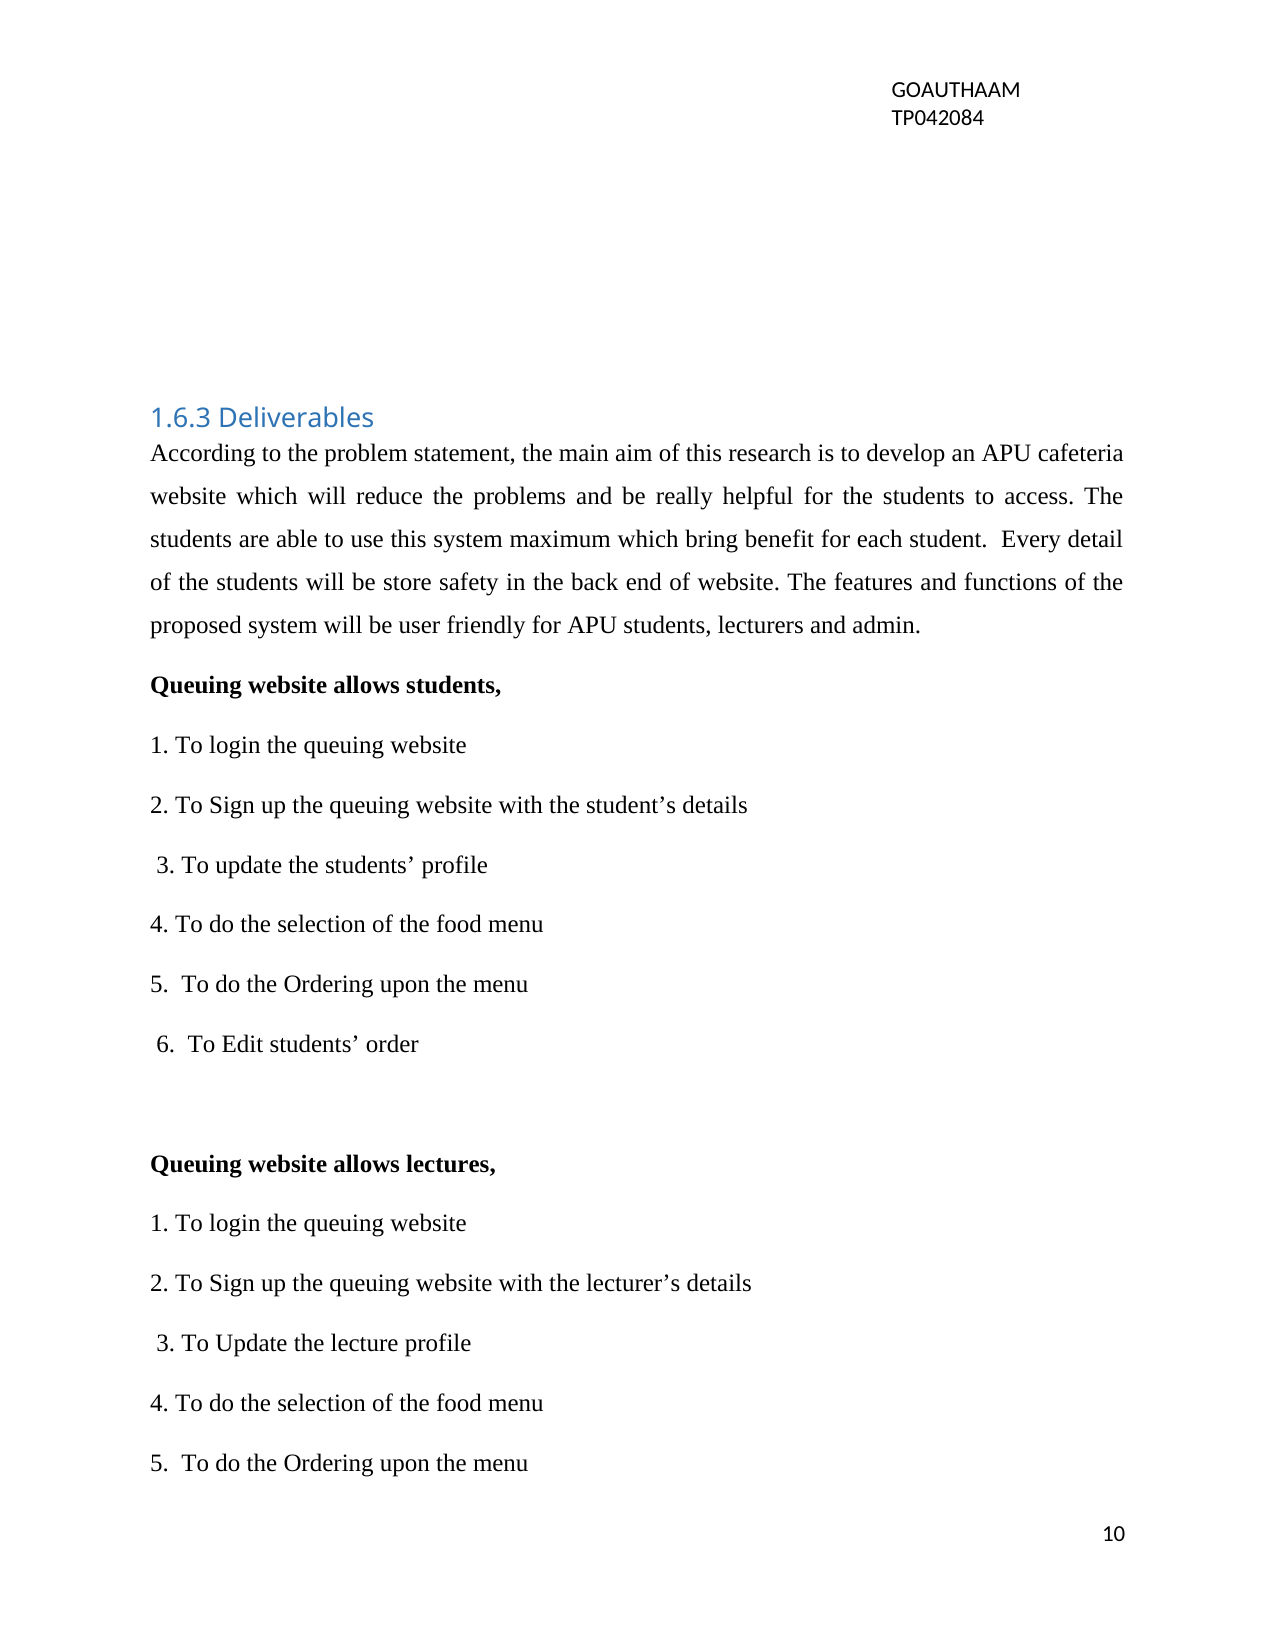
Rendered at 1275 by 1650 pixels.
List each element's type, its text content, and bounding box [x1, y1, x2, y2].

text 6. To Edit students’ order [150, 1029, 1125, 1058]
text 3. To Update the lecture profile [150, 1328, 1125, 1357]
text 2. To Sign up the queuing website with the lecturer’s details [150, 1268, 1125, 1297]
text 2. To Sign up the queuing website with the student’s details [150, 790, 1125, 819]
text 4. To do the selection of the food menu [150, 1388, 1125, 1417]
text 5. To do the Ordering upon the menu [150, 969, 1125, 998]
text Queuing website allows lectures, [150, 1149, 1125, 1177]
text According to the problem statement, the main aim of this research is to develop an APU cafeteria website which will reduce the problems and be really helpful for the students to access. The students are able to use this system maximum which bring benefit for each student. Every detail of the students will be store safety in the back end of website. The features and functions of the proposed system will be user friendly for APU students, lecturers and admin. [150, 438, 1125, 639]
text 1. To login the queuing website [150, 730, 1125, 759]
text Queuing website allows students, [150, 670, 1125, 699]
text 5. To do the Ordering upon the menu [150, 1448, 1125, 1476]
text 4. To do the selection of the food menu [150, 909, 1125, 938]
text 1. To login the queuing website [150, 1208, 1125, 1237]
text 3. To update the students’ profile [150, 850, 1125, 878]
subtitle 1.6.3 Deliverables [150, 398, 1125, 435]
